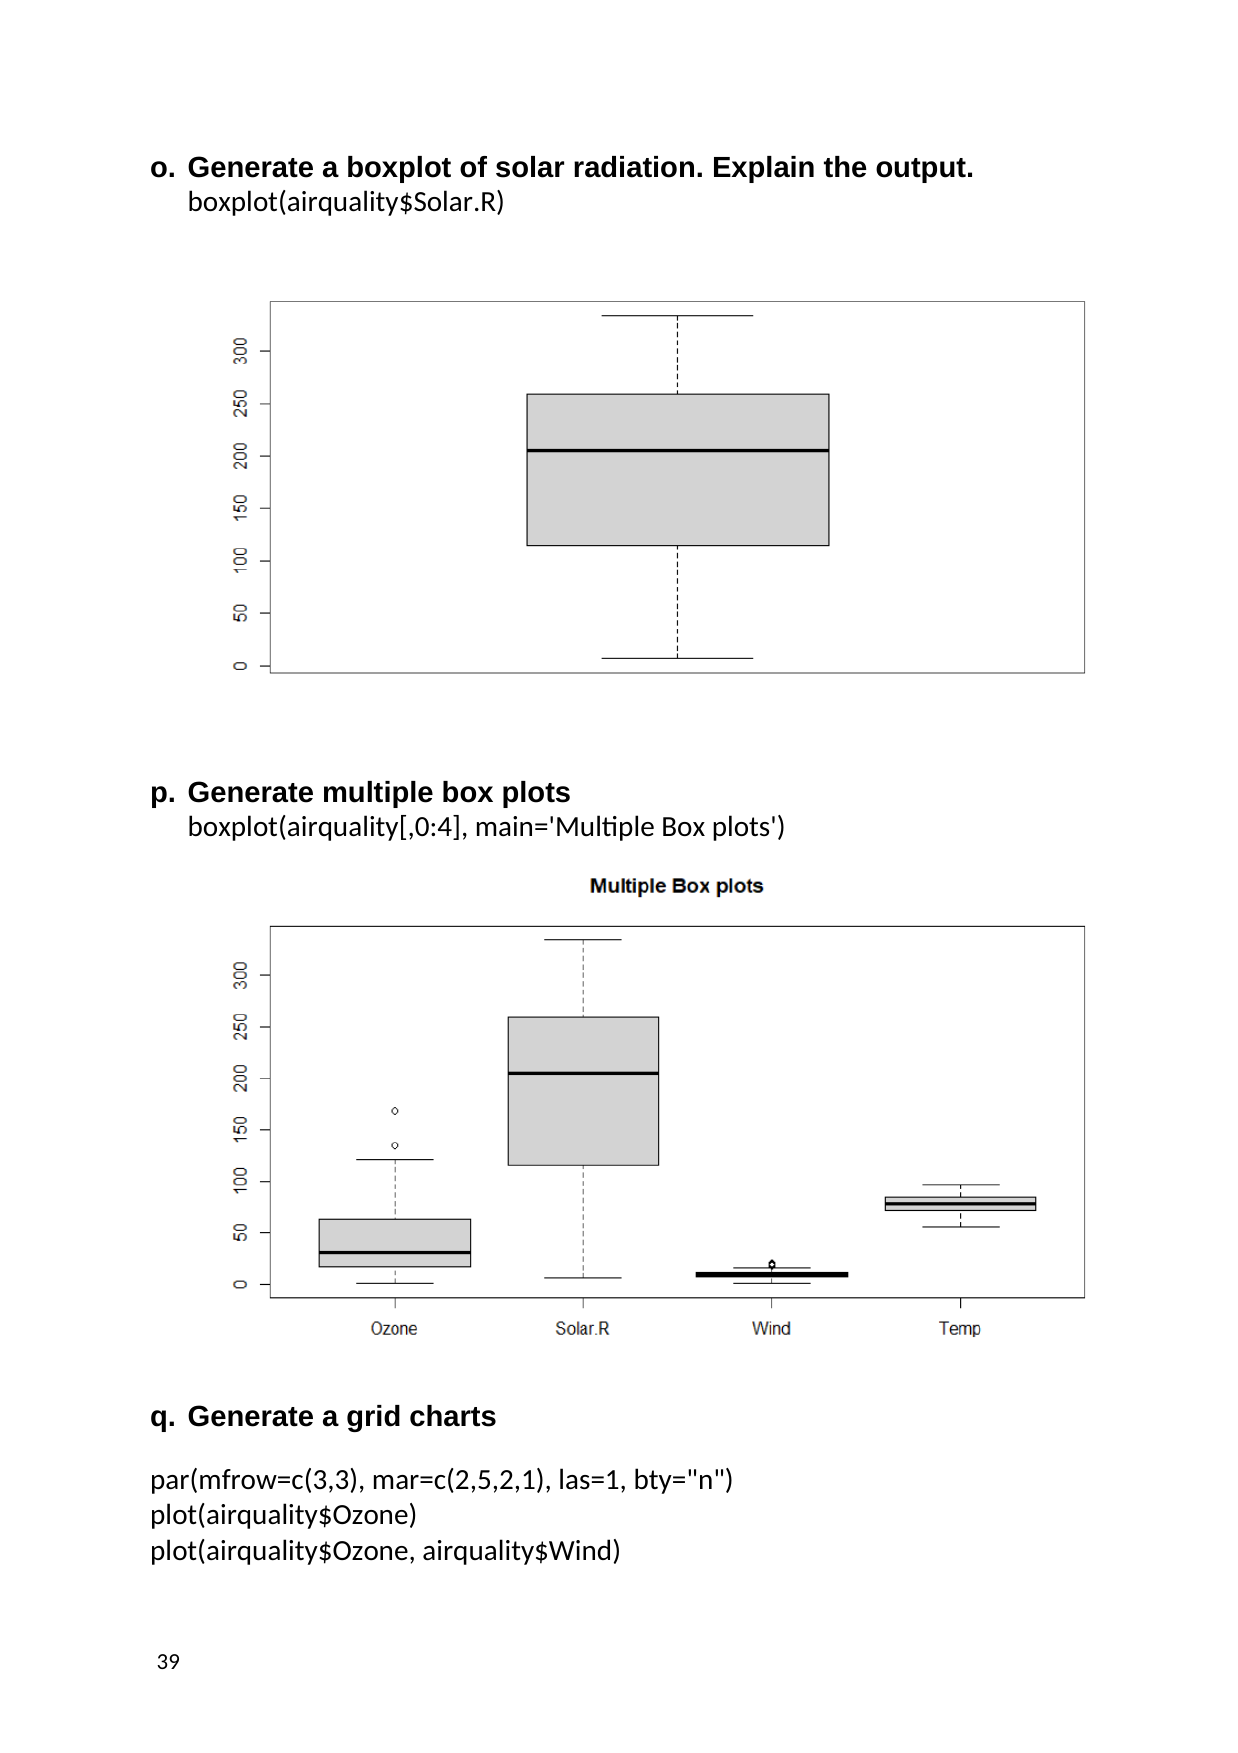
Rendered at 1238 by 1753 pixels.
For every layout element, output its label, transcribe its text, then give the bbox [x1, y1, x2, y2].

text plot(airquality$Ozone) [150, 1496, 1087, 1532]
text par(mfrow=c(3,3), mar=c(2,5,2,1), las=1, bty="n") [150, 1461, 1087, 1496]
list boxplot(airquality$Solar.R) [187, 183, 1087, 219]
list boxplot(airquality[,0:4], main='Multiple Box plots') [187, 808, 1087, 843]
picture [187, 219, 1125, 775]
picture [187, 843, 1125, 1400]
list Generate a boxplot of solar radiation. Explain the output. [150, 150, 1087, 183]
list Generate a grid charts [150, 1399, 1087, 1433]
list Generate multiple box plots [150, 774, 1087, 808]
text plot(airquality$Ozone, airquality$Wind) [150, 1532, 1087, 1568]
